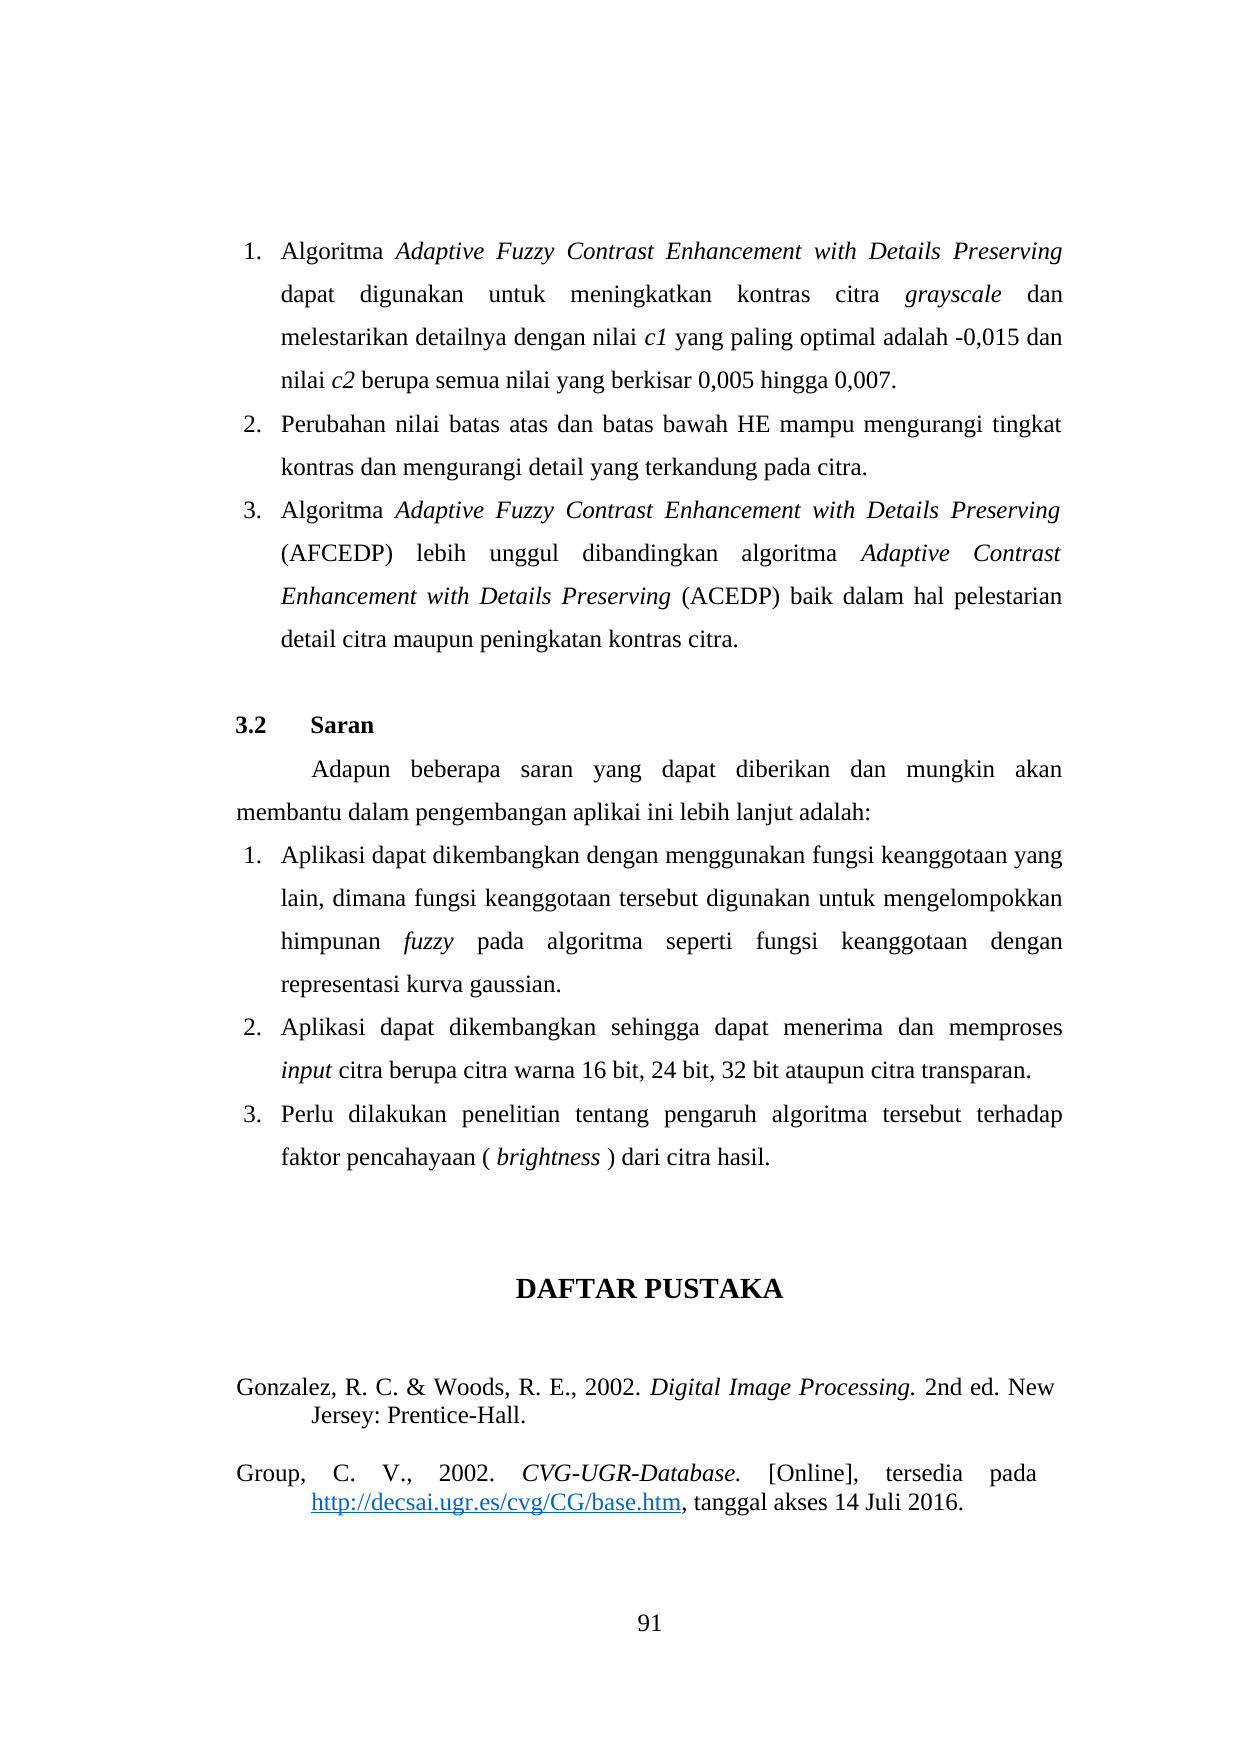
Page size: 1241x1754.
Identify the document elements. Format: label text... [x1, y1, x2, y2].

list Aplikasi dapat dikembangkan sehingga dapat menerima dan memproses input citra berupa citra warna 16 bit, 24 bit, 32 bit ataupun citra transparan. [243, 1012, 1063, 1084]
list Algoritma Adaptive Fuzzy Contrast Enhancement with Details Preserving (AFCEDP) lebih unggul dibandingkan algoritma Adaptive Contrast Enhancement with Details Preserving (ACEDP) baik dalam hal pelestarian detail citra maupun peningkatan kontras citra. [243, 495, 1063, 653]
list Perlu dilakukan penelitian tentang pengaruh algoritma tersebut terhadap faktor pencahayaan ( brightness ) dari citra hasil. [243, 1099, 1063, 1171]
list Perubahan nilai batas atas dan batas bawah HE mampu mengurangi tingkat kontras dan mengurangi detail yang terkandung pada citra. [243, 409, 1063, 481]
list Algoritma Adaptive Fuzzy Contrast Enhancement with Details Preserving dapat digunakan untuk meningkatkan kontras citra grayscale dan melestarikan detailnya dengan nilai c1 yang paling optimal adalah -0,015 dan nilai c2 berupa semua nilai yang berkisar 0,005 hingga 0,007. [243, 236, 1063, 394]
subtitle Saran [235, 711, 1063, 739]
list Aplikasi dapat dikembangkan dengan menggunakan fungsi keanggotaan yang lain, dimana fungsi keanggotaan tersebut digunakan untuk mengelompokkan himpunan fuzzy pada algoritma seperti fungsi keanggotaan dengan representasi kurva gaussian. [243, 840, 1063, 998]
text Adapun beberapa saran yang dapat diberikan dan mungkin akan membantu dalam pengembangan aplikai ini lebih lanjut adalah: [236, 754, 1063, 826]
